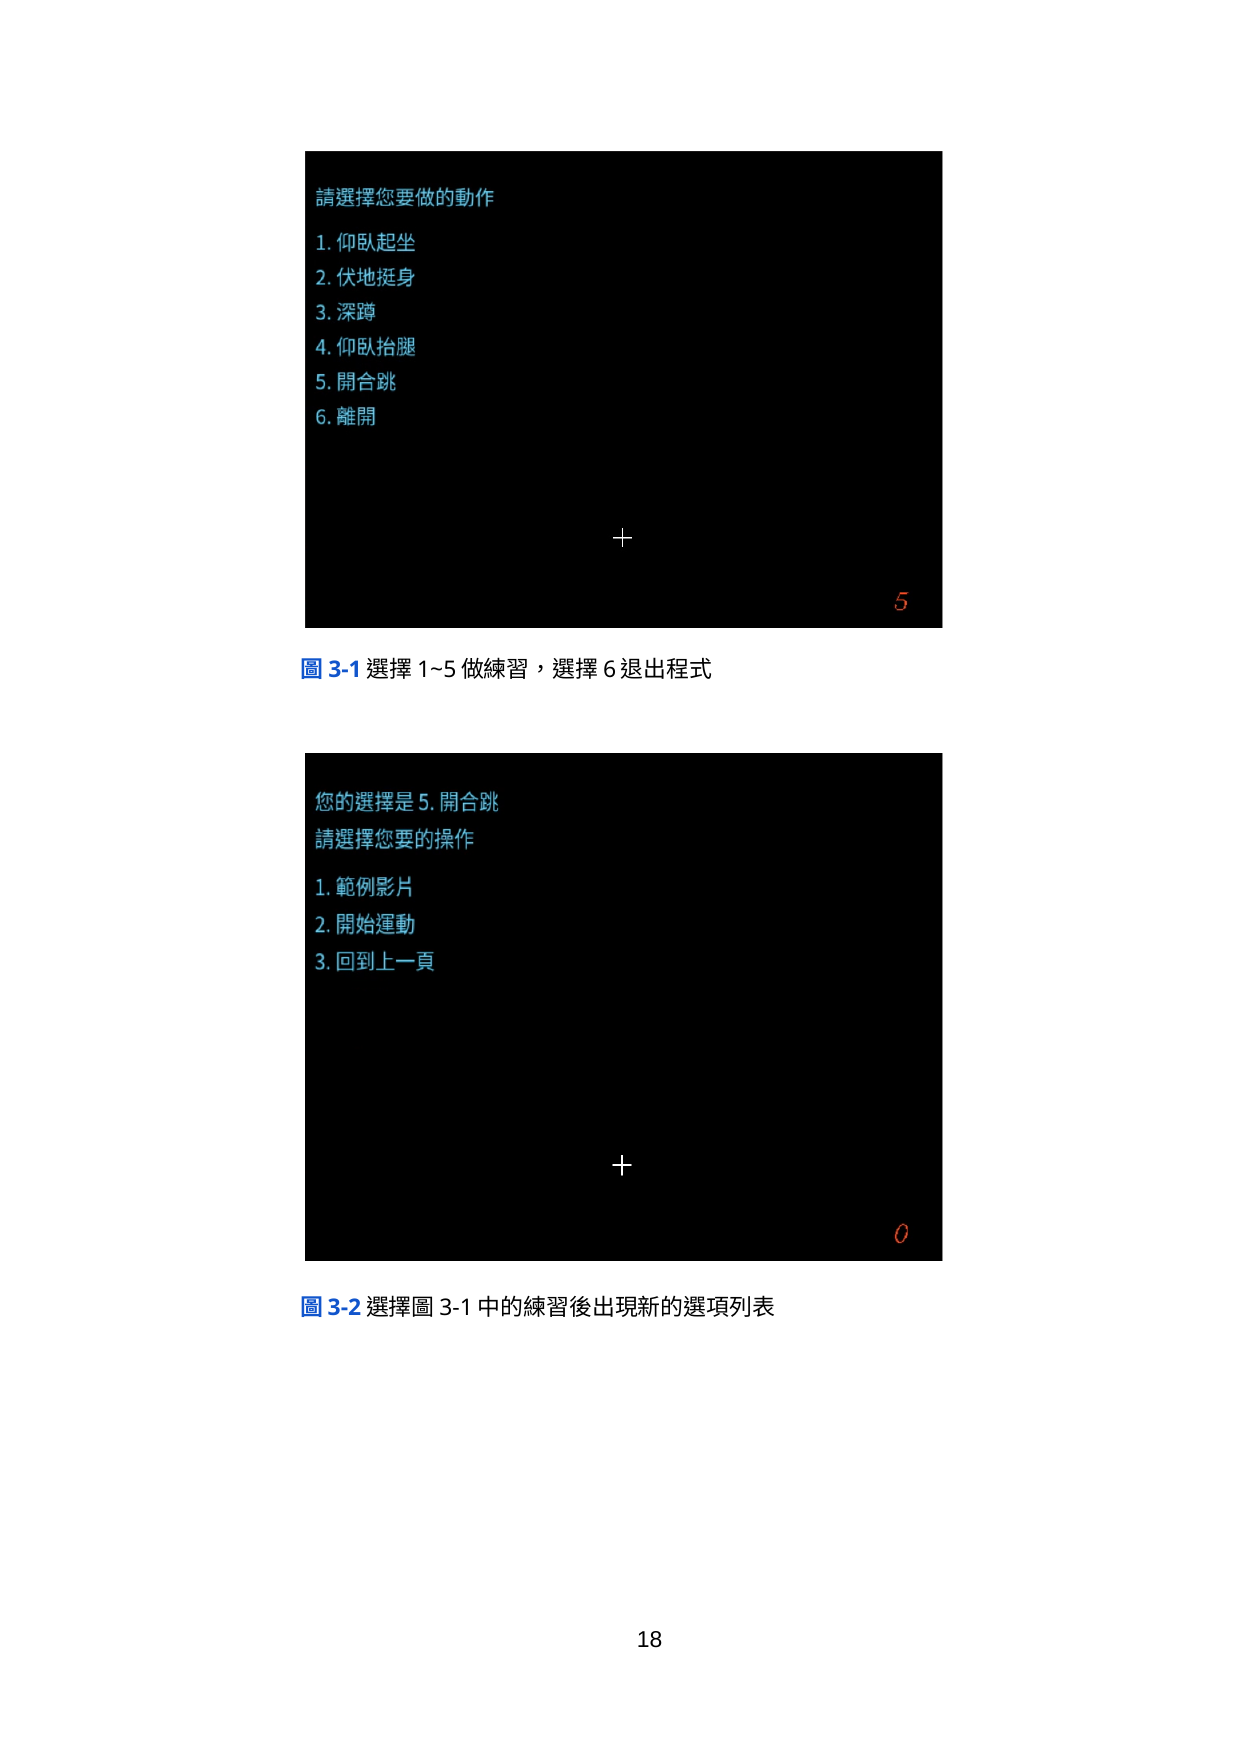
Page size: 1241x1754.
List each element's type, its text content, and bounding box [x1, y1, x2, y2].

picture [305, 753, 943, 1261]
picture [305, 151, 943, 628]
